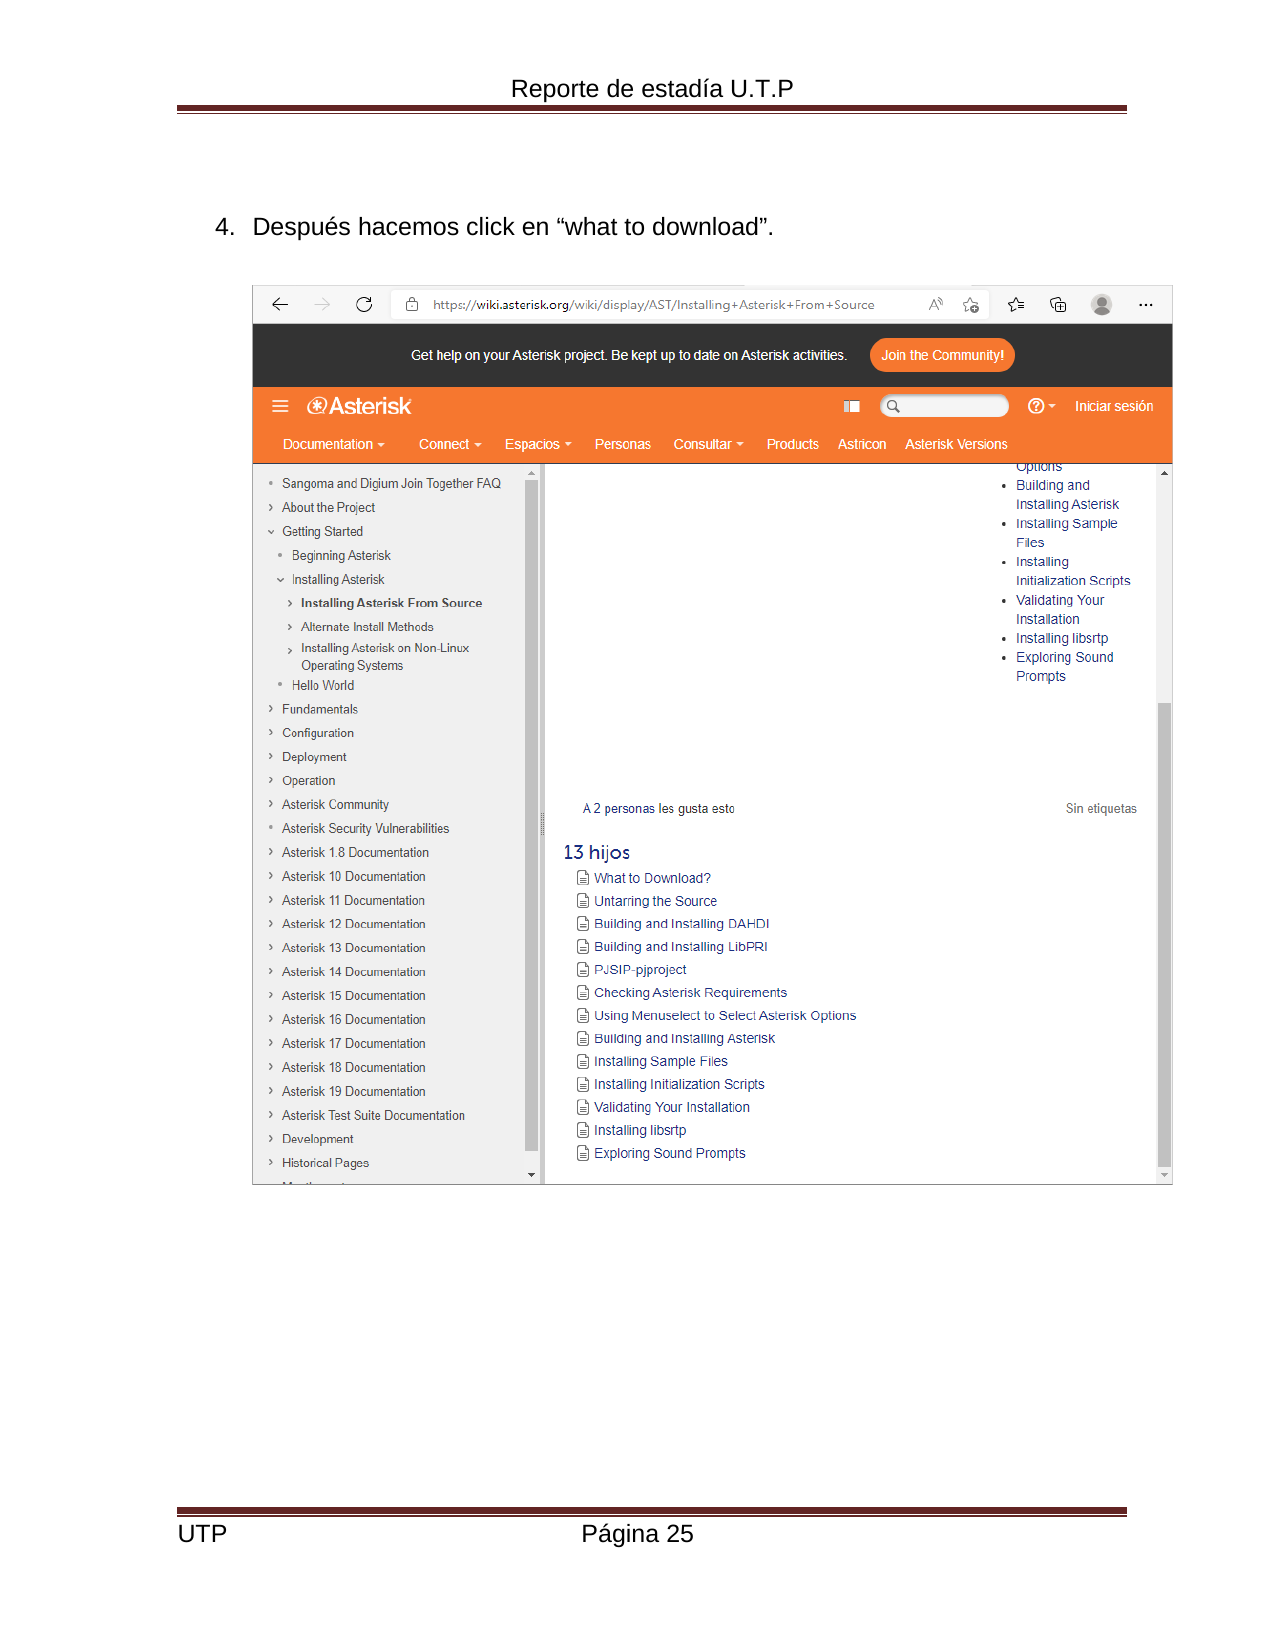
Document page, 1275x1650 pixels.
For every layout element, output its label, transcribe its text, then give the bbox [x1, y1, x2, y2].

picture [252, 285, 1173, 1185]
list Después hacemos click en “what to download”. [215, 212, 1127, 240]
